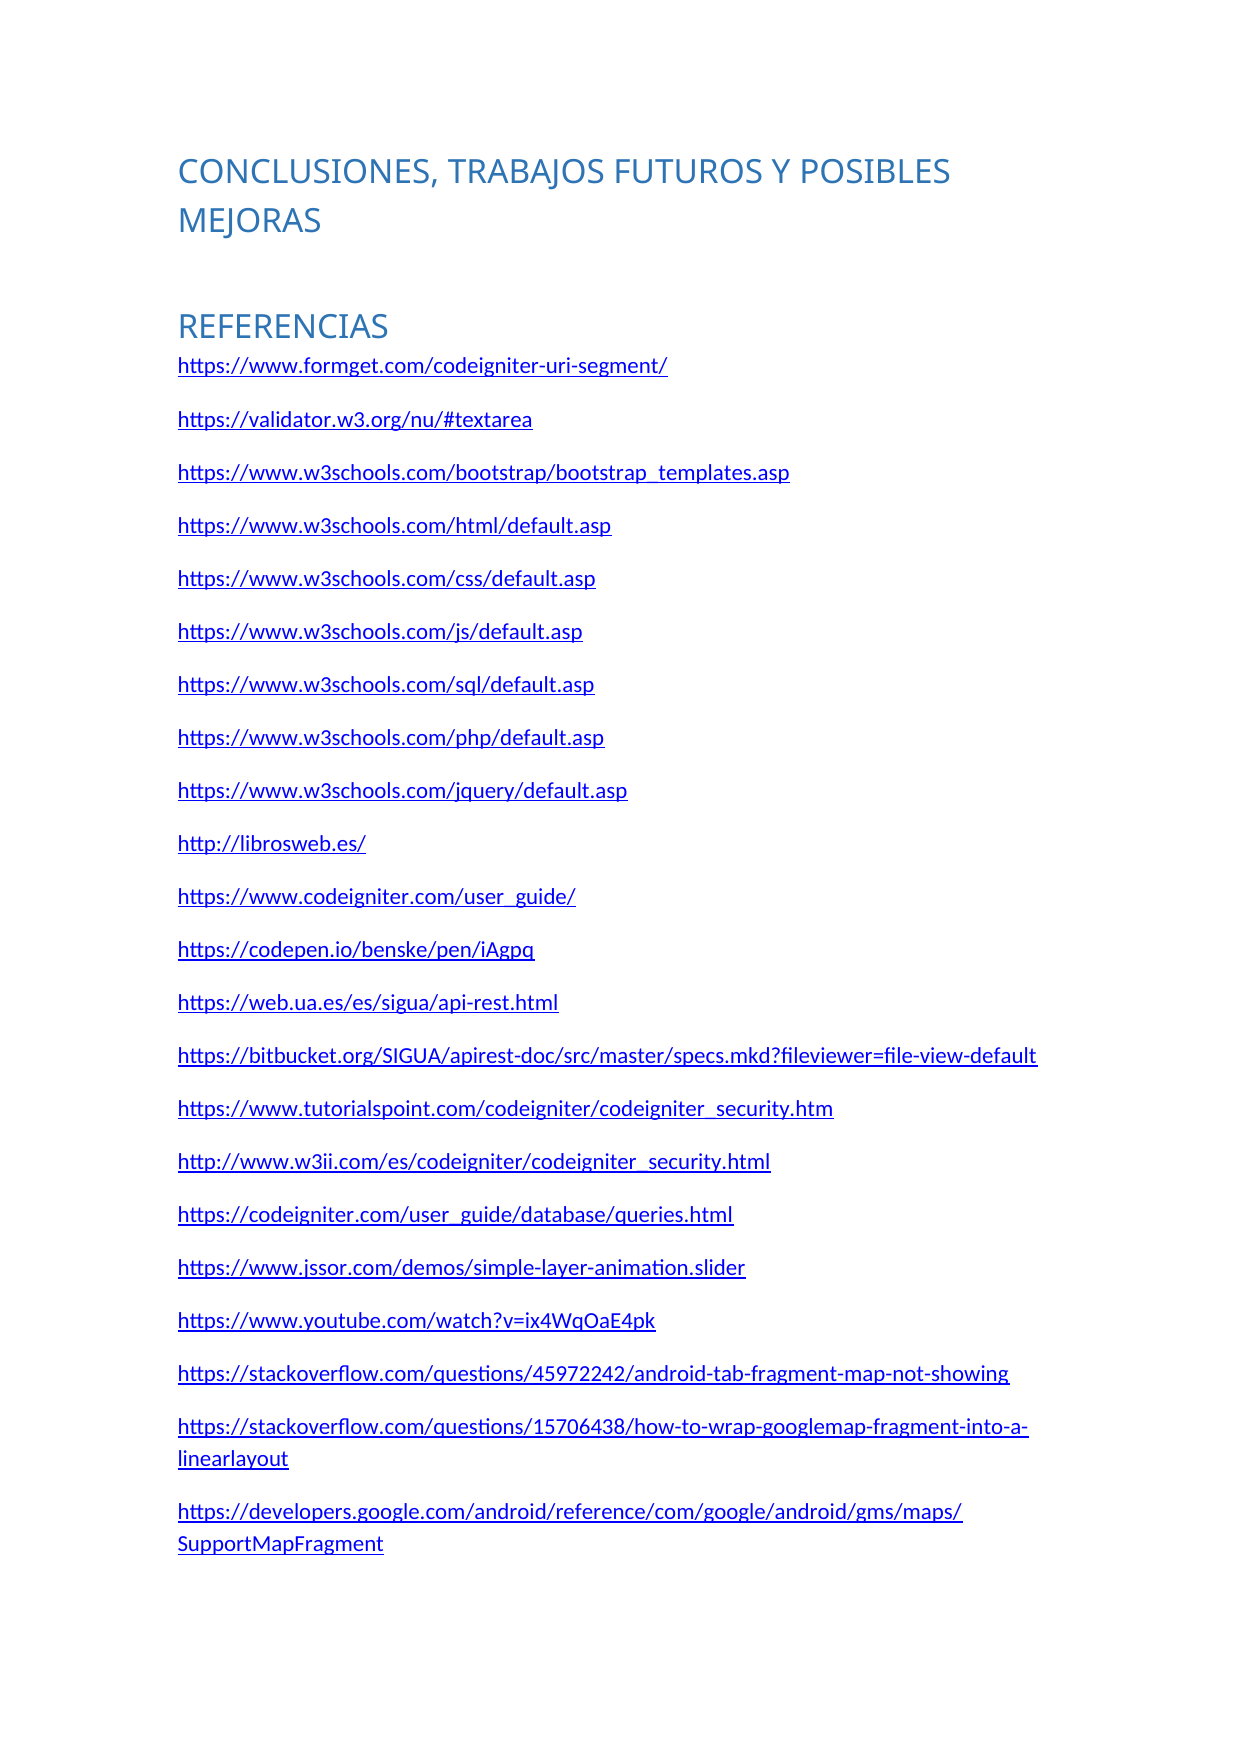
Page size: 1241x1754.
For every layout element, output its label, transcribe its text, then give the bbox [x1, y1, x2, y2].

text https://www.formget.com/codeigniter-uri-segment/ [177, 352, 1063, 380]
text https://www.youtube.com/watch?v=ix4WqOaE4pk [177, 1306, 1063, 1334]
text https://codepen.io/benske/pen/iAgpq [177, 935, 1063, 963]
subtitle CONCLUSIONES, TRABAJOS FUTUROS Y POSIBLES MEJORAS [177, 148, 1063, 242]
text https://www.w3schools.com/php/default.asp [177, 723, 1063, 751]
subtitle REFERENCIAS [177, 303, 1063, 348]
text https://www.w3schools.com/bootstrap/bootstrap_templates.asp [177, 458, 1063, 486]
text https://developers.google.com/android/reference/com/google/android/gms/maps/SupportMapFragment [177, 1497, 1063, 1557]
text https://codeigniter.com/user_guide/database/queries.html [177, 1200, 1063, 1228]
text https://bitbucket.org/SIGUA/apirest-doc/src/master/specs.mkd?fileviewer=file-view-default [177, 1041, 1063, 1069]
text https://www.w3schools.com/html/default.asp [177, 511, 1063, 539]
text https://www.jssor.com/demos/simple-layer-animation.slider [177, 1253, 1063, 1281]
text https://www.w3schools.com/sql/default.asp [177, 670, 1063, 698]
text http://www.w3ii.com/es/codeigniter/codeigniter_security.html [177, 1147, 1063, 1175]
text https://validator.w3.org/nu/#textarea [177, 405, 1063, 433]
text https://www.w3schools.com/css/default.asp [177, 564, 1063, 592]
text https://stackoverflow.com/questions/45972242/android-tab-fragment-map-not-showing [177, 1359, 1063, 1387]
text http://librosweb.es/ [177, 829, 1063, 857]
text https://web.ua.es/es/sigua/api-rest.html [177, 988, 1063, 1016]
text https://stackoverflow.com/questions/15706438/how-to-wrap-googlemap-fragment-into-a-linearlayout [177, 1412, 1063, 1472]
text https://www.w3schools.com/jquery/default.asp [177, 776, 1063, 804]
text https://www.w3schools.com/js/default.asp [177, 617, 1063, 645]
text https://www.codeigniter.com/user_guide/ [177, 882, 1063, 910]
text https://www.tutorialspoint.com/codeigniter/codeigniter_security.htm [177, 1094, 1063, 1122]
